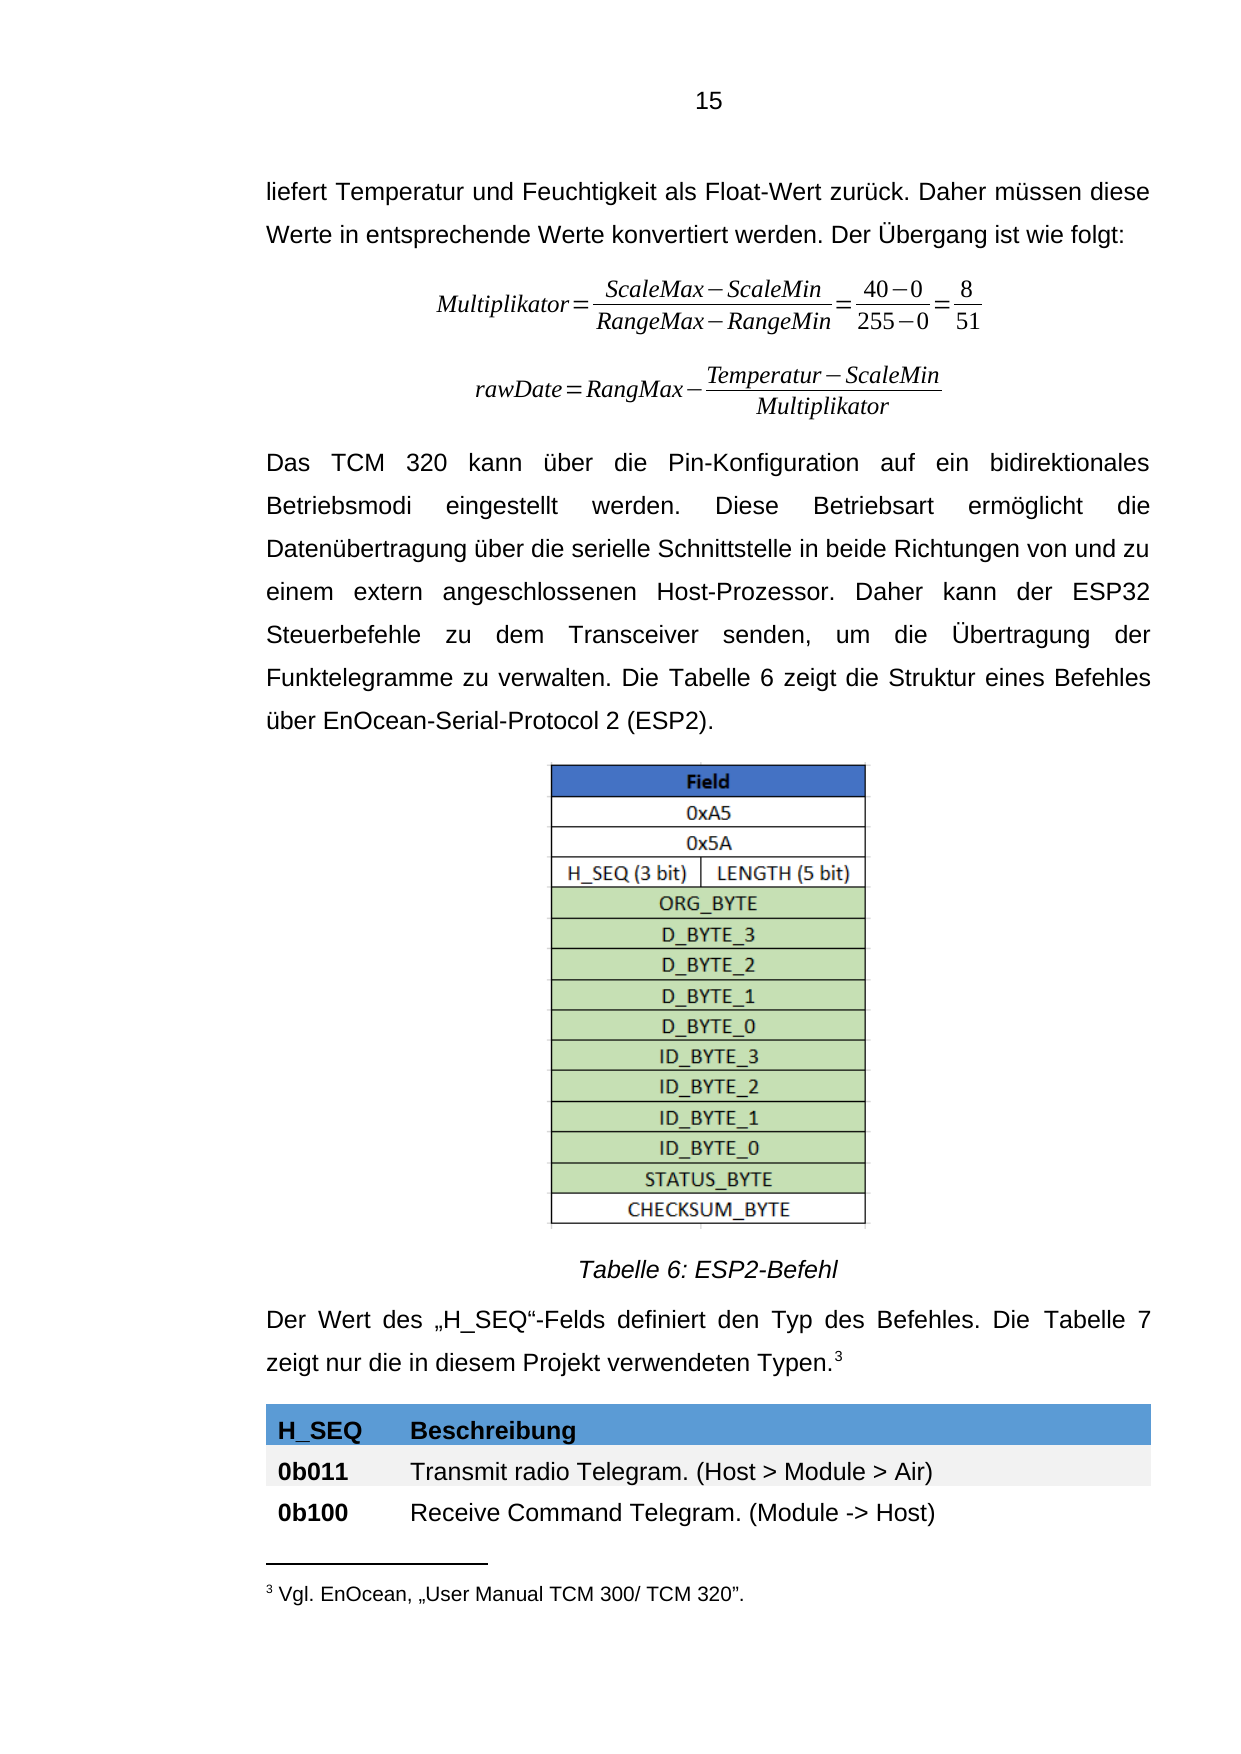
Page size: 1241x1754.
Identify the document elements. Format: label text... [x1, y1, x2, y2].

table_cell 0b011 [266, 1445, 399, 1486]
text Der Wert des „H_SEQ“-Felds definiert den Typ des Befehles. Die Tabelle 7 zeigt nur die in diesem Projekt verwendeten Typen. [266, 1305, 1152, 1377]
table_header Beschreibung [399, 1404, 1151, 1445]
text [266, 177, 1152, 249]
text Tabelle 6: ESP2-Befehl [266, 1255, 1152, 1284]
text Das TCM 320 kann über die Pin-Konfiguration auf ein bidirektionales Betriebsmodi eingestellt werden. Diese Betriebsart ermöglicht die Datenübertragung über die serielle Schnittstelle in beide Richtungen von und zu einem extern angeschlossenen Host-Prozessor. Daher kann der ESP32 Steuerbefehle zu dem Transceiver senden, um die Übertragung der Funktelegramme zu verwalten. Die Tabelle 6 zeigt die Struktur eines Befehles über EnOcean-Serial-Protocol 2 (ESP2). [266, 448, 1152, 735]
picture [546, 762, 871, 1229]
table_cell Transmit radio Telegram. (Host > Module > Air) [399, 1445, 1151, 1486]
table_header H_SEQ [266, 1404, 399, 1445]
table_cell 0b100 [266, 1486, 399, 1527]
table_cell Receive Command Telegram. (Module -> Host) [399, 1486, 1151, 1527]
